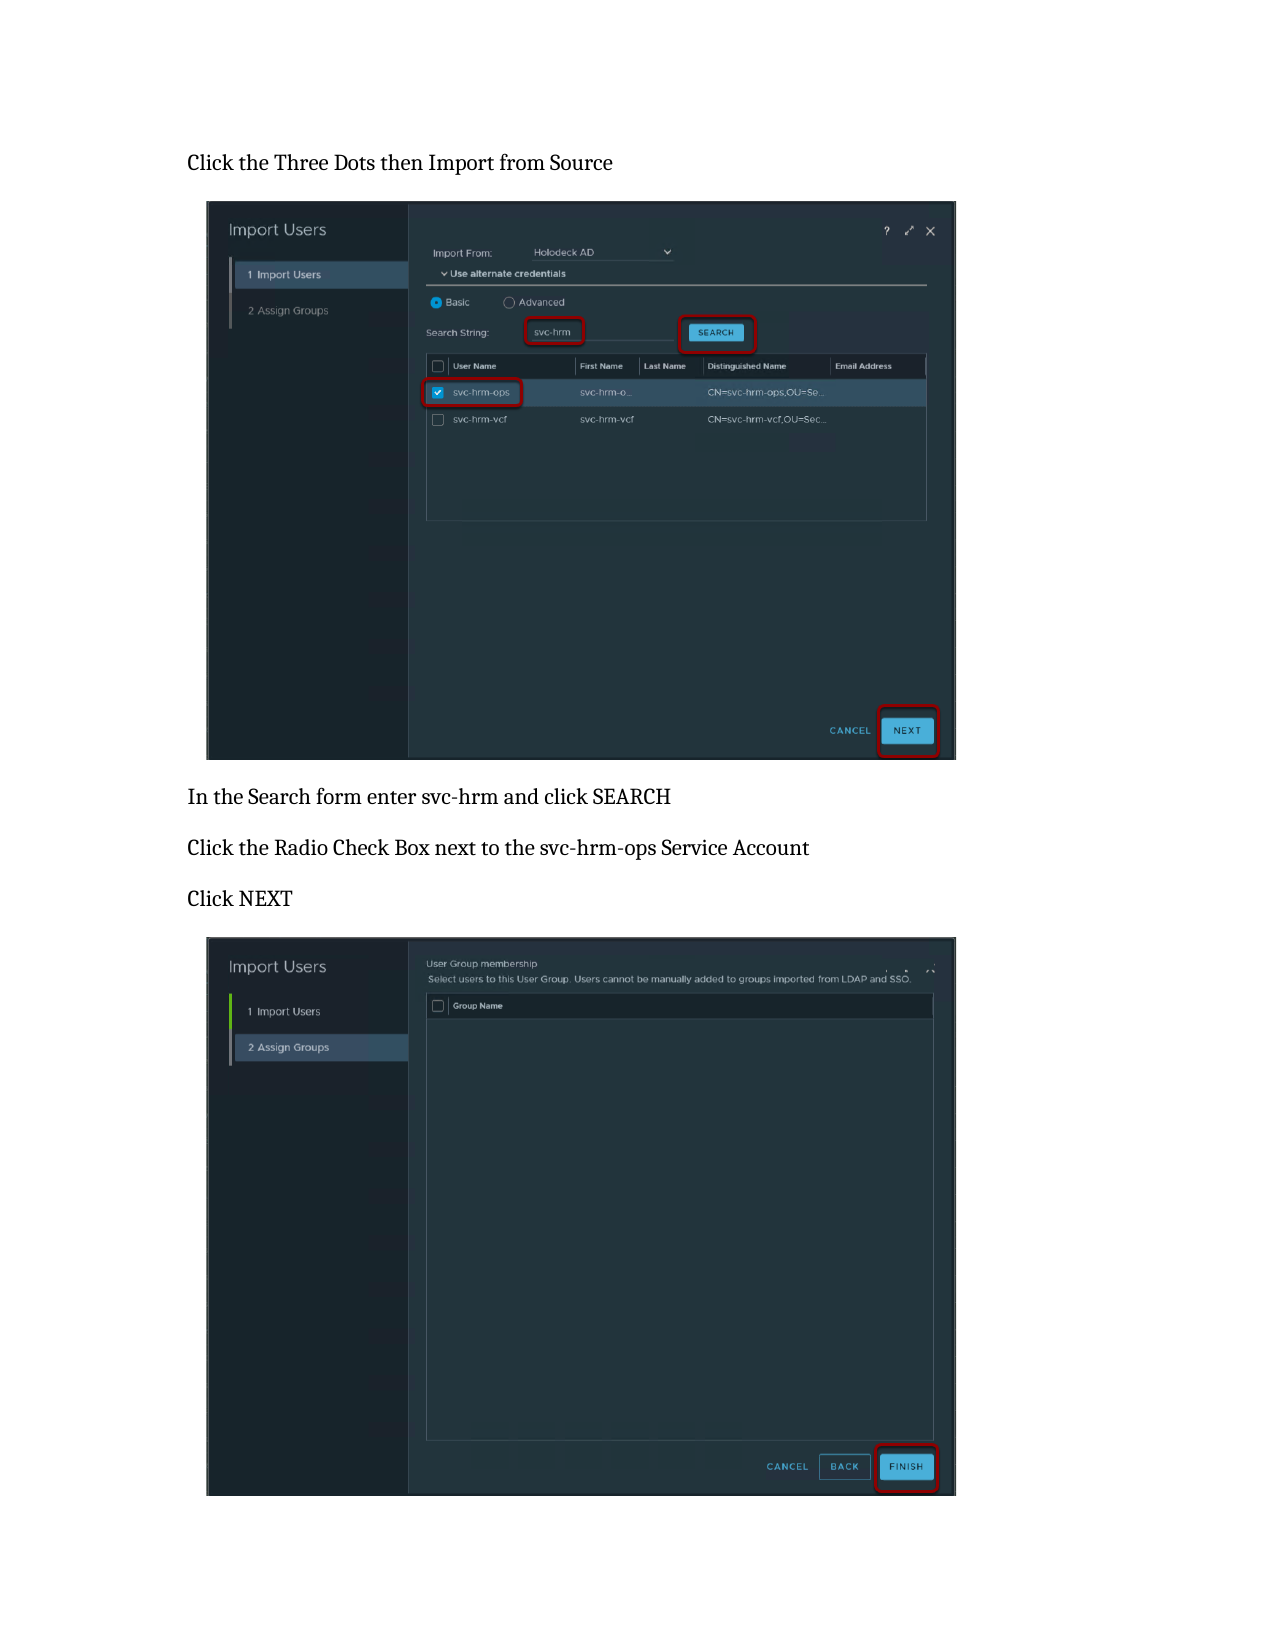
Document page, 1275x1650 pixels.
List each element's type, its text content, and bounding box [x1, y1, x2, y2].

picture [206, 201, 957, 760]
text In the Search form enter svc-hrm and click SEARCH [187, 784, 1087, 810]
text Click the Three Dots then Import from Source [187, 150, 1087, 176]
text Click NEXT [187, 886, 1087, 912]
text Click the Radio Check Box next to the svc-hrm-ops Service Account [187, 835, 1087, 861]
picture [206, 937, 957, 1496]
